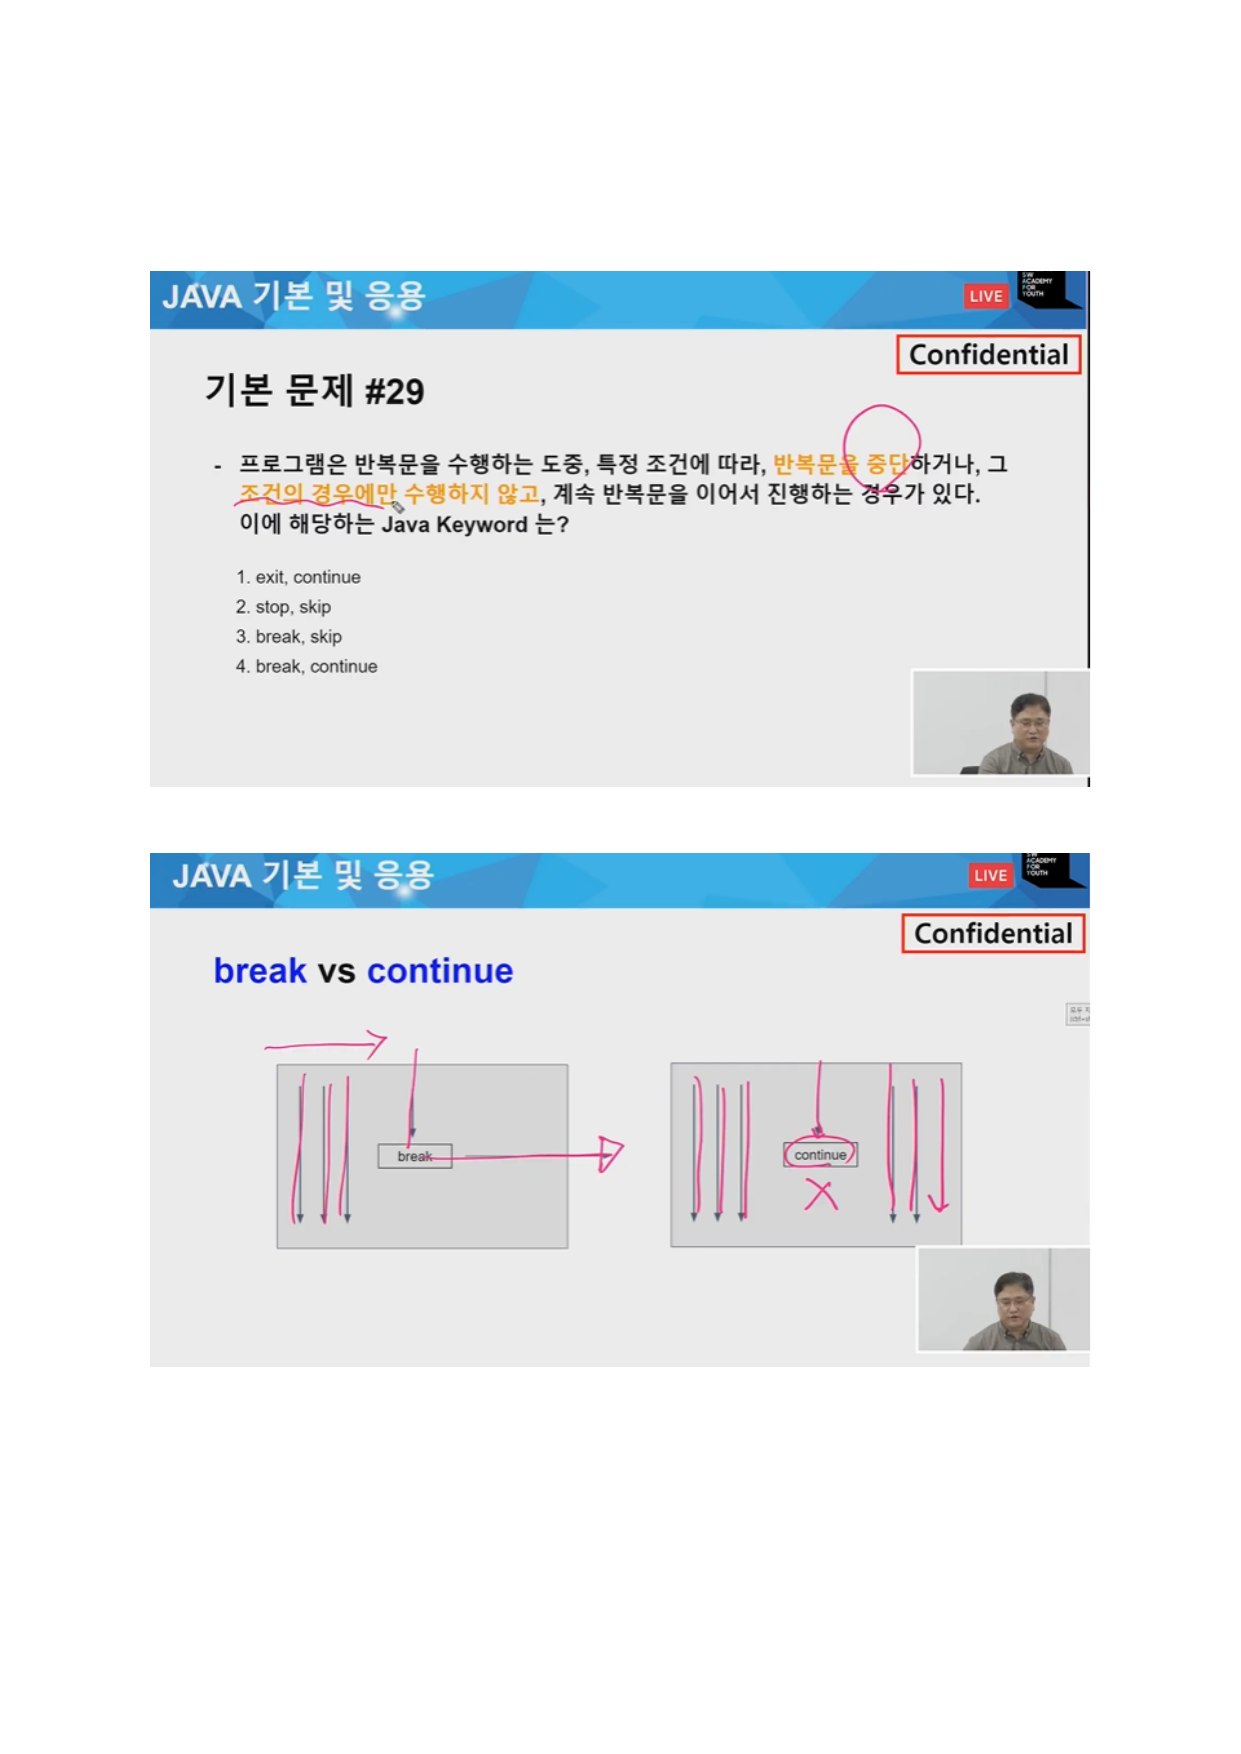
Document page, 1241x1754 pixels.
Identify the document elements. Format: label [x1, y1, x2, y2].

picture [150, 853, 1091, 1367]
picture [150, 271, 1091, 787]
